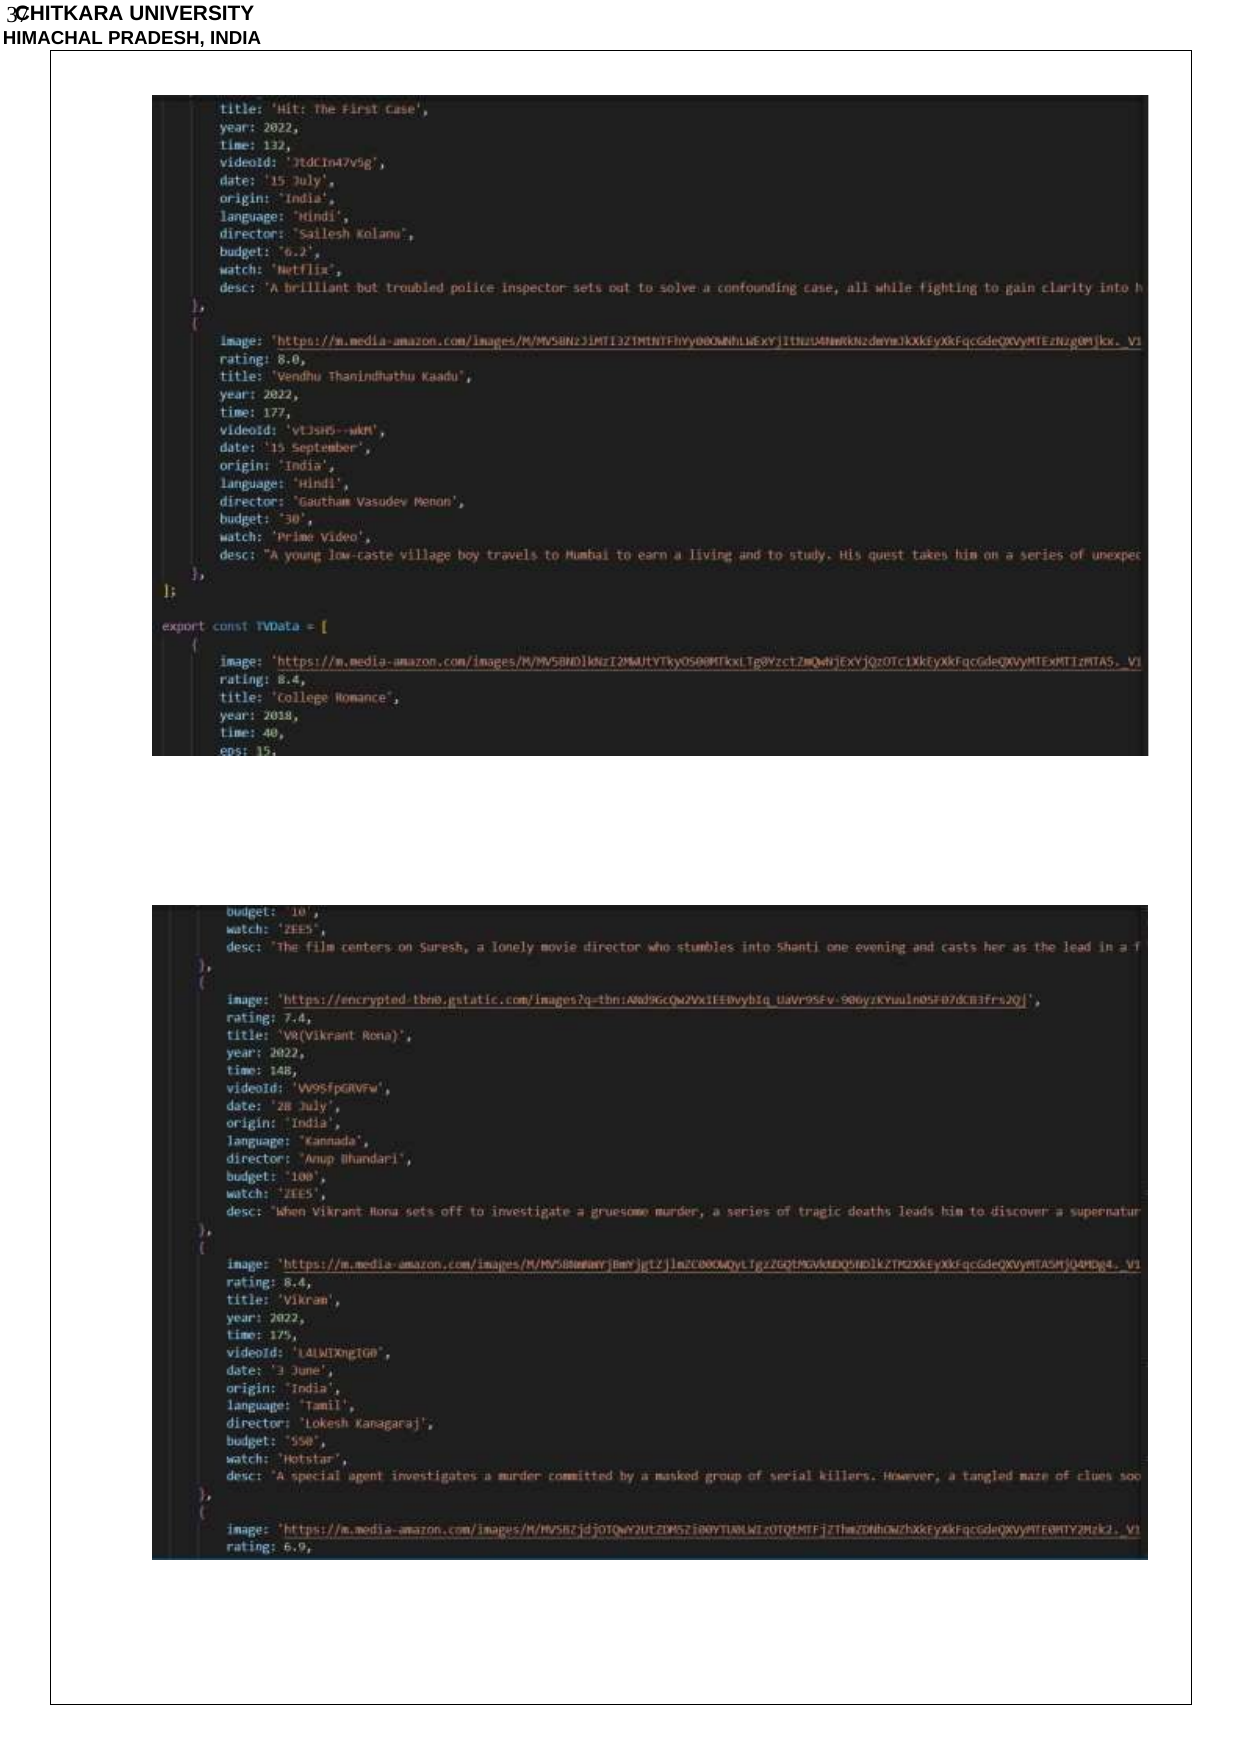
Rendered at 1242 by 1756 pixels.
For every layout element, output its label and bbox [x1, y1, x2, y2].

picture [152, 905, 1148, 1560]
picture [152, 95, 1149, 756]
